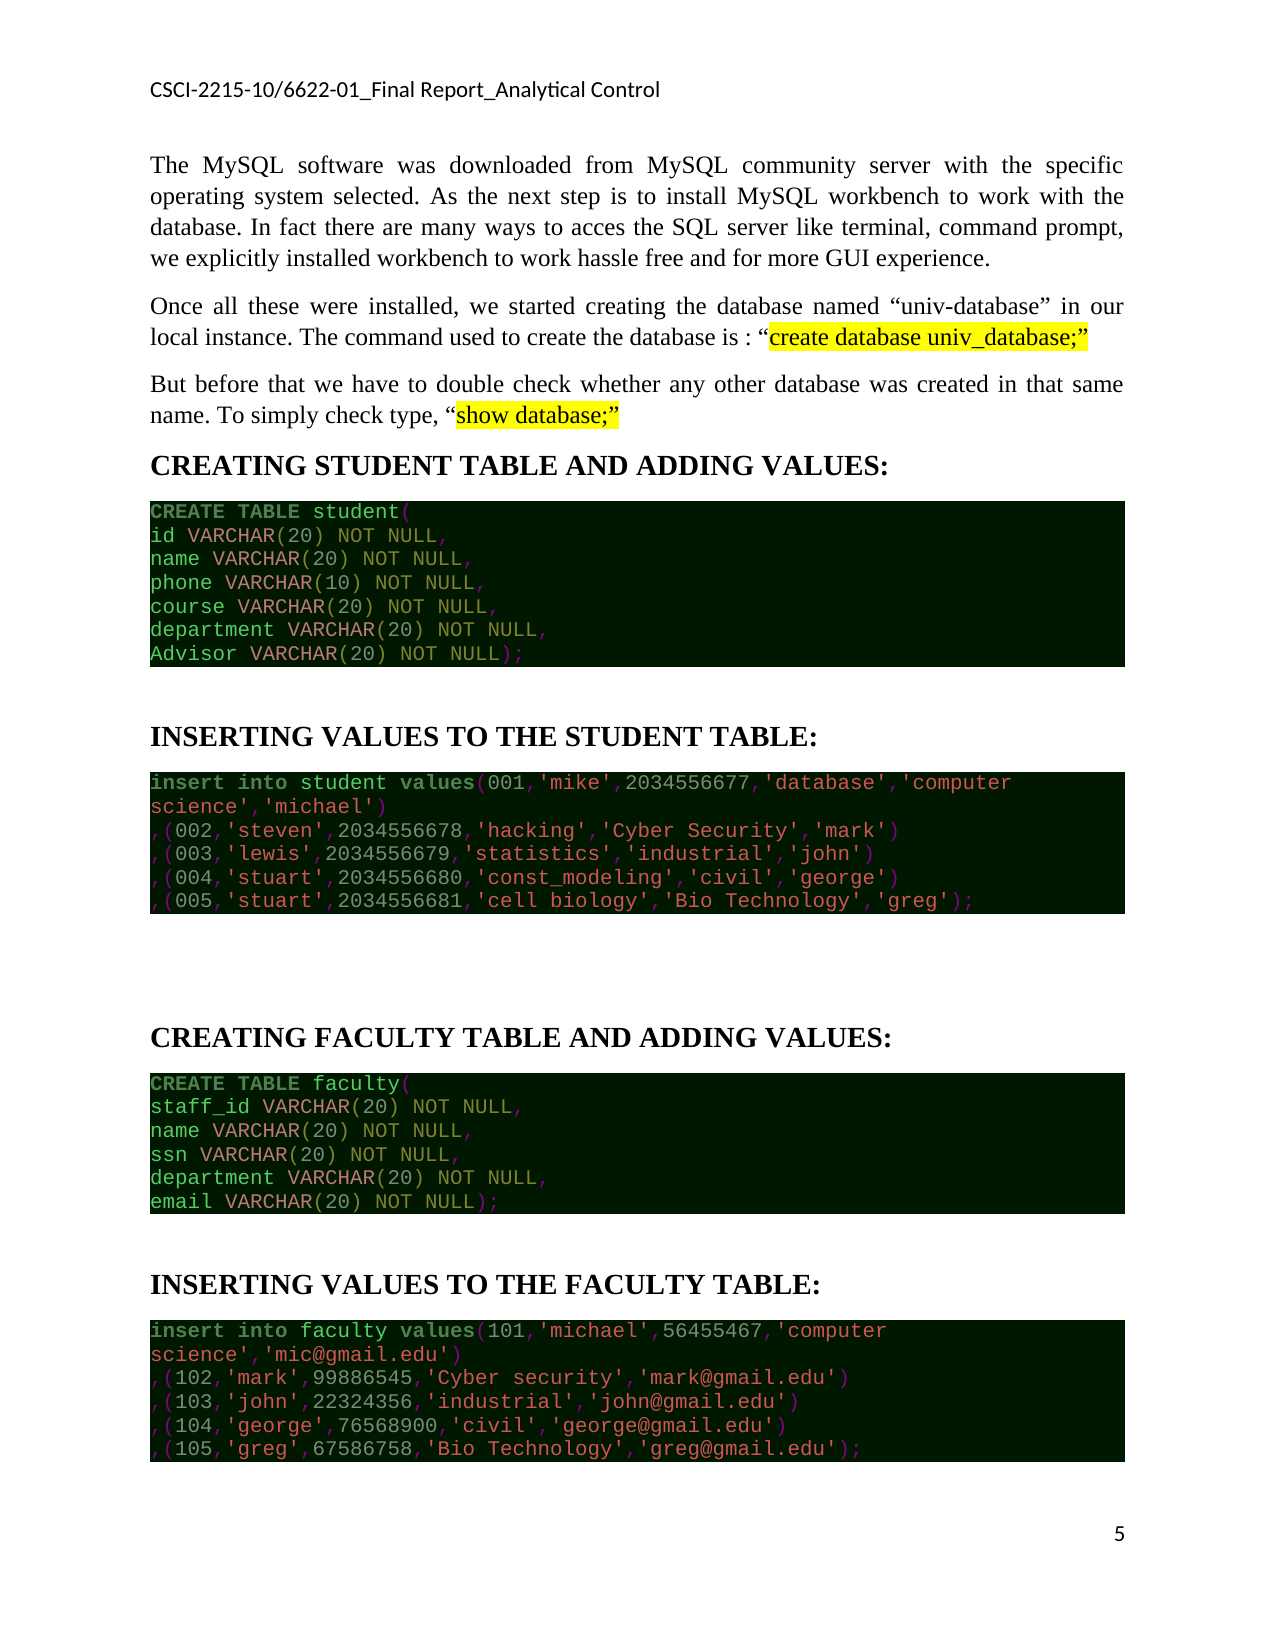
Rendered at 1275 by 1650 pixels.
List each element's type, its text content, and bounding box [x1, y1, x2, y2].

text phone VARCHAR(10) NOT NULL, [150, 572, 1125, 596]
text ,(104,'george',76568900,'civil','george@gmail.edu') [150, 1415, 1125, 1438]
text insert into faculty values(101,'michael',56455467,'computer science','mic@gmail.edu') [150, 1320, 1125, 1367]
text department VARCHAR(20) NOT NULL, [150, 1167, 1125, 1191]
text ,(103,'john',22324356,'industrial','john@gmail.edu') [150, 1391, 1125, 1415]
text course VARCHAR(20) NOT NULL, [150, 596, 1125, 619]
text insert into student values(001,'mike',2034556677,'database','computer science','michael') [150, 772, 1125, 819]
text ssn VARCHAR(20) NOT NULL, [150, 1143, 1125, 1167]
text email VARCHAR(20) NOT NULL); [150, 1191, 1125, 1214]
text ,(002,'steven',2034556678,'hacking','Cyber Security','mark') [150, 819, 1125, 843]
text CREATE TABLE faculty( [150, 1073, 1125, 1096]
text department VARCHAR(20) NOT NULL, [150, 619, 1125, 643]
text ,(004,'stuart',2034556680,'const_modeling','civil','george') [150, 867, 1125, 891]
text INSERTING VALUES TO THE FACULTY TABLE: [150, 1267, 1125, 1301]
text But before that we have to double check whether any other database was created in that same name. To simply check type, “show database;” [150, 369, 1125, 429]
text name VARCHAR(20) NOT NULL, [150, 1120, 1125, 1143]
text CREATE TABLE student( [150, 501, 1125, 525]
text The MySQL software was downloaded from MySQL community server with the specific operating system selected. As the next step is to install MySQL workbench to work with the database. In fact there are many ways to acces the SQL server like terminal, command prompt, we explicitly installed workbench to work hassle free and for more GUI experience. [150, 150, 1125, 272]
text Once all these were installed, we started creating the database named “univ-database” in our local instance. The command used to create the database is : “create database univ_database;” [150, 291, 1125, 351]
text ,(005,'stuart',2034556681,'cell biology','Bio Technology','greg'); [150, 891, 1125, 914]
text CREATING STUDENT TABLE AND ADDING VALUES: [150, 448, 1125, 482]
text ,(003,'lewis',2034556679,'statistics','industrial','john') [150, 843, 1125, 867]
text id VARCHAR(20) NOT NULL, [150, 525, 1125, 548]
text Advisor VARCHAR(20) NOT NULL); [150, 643, 1125, 667]
text staff_id VARCHAR(20) NOT NULL, [150, 1096, 1125, 1120]
text ,(105,'greg',67586758,'Bio Technology','greg@gmail.edu'); [150, 1438, 1125, 1462]
text CREATING FACULTY TABLE AND ADDING VALUES: [150, 1020, 1125, 1053]
text name VARCHAR(20) NOT NULL, [150, 548, 1125, 572]
text INSERTING VALUES TO THE STUDENT TABLE: [150, 719, 1125, 753]
text ,(102,'mark',99886545,'Cyber security','mark@gmail.edu') [150, 1367, 1125, 1391]
